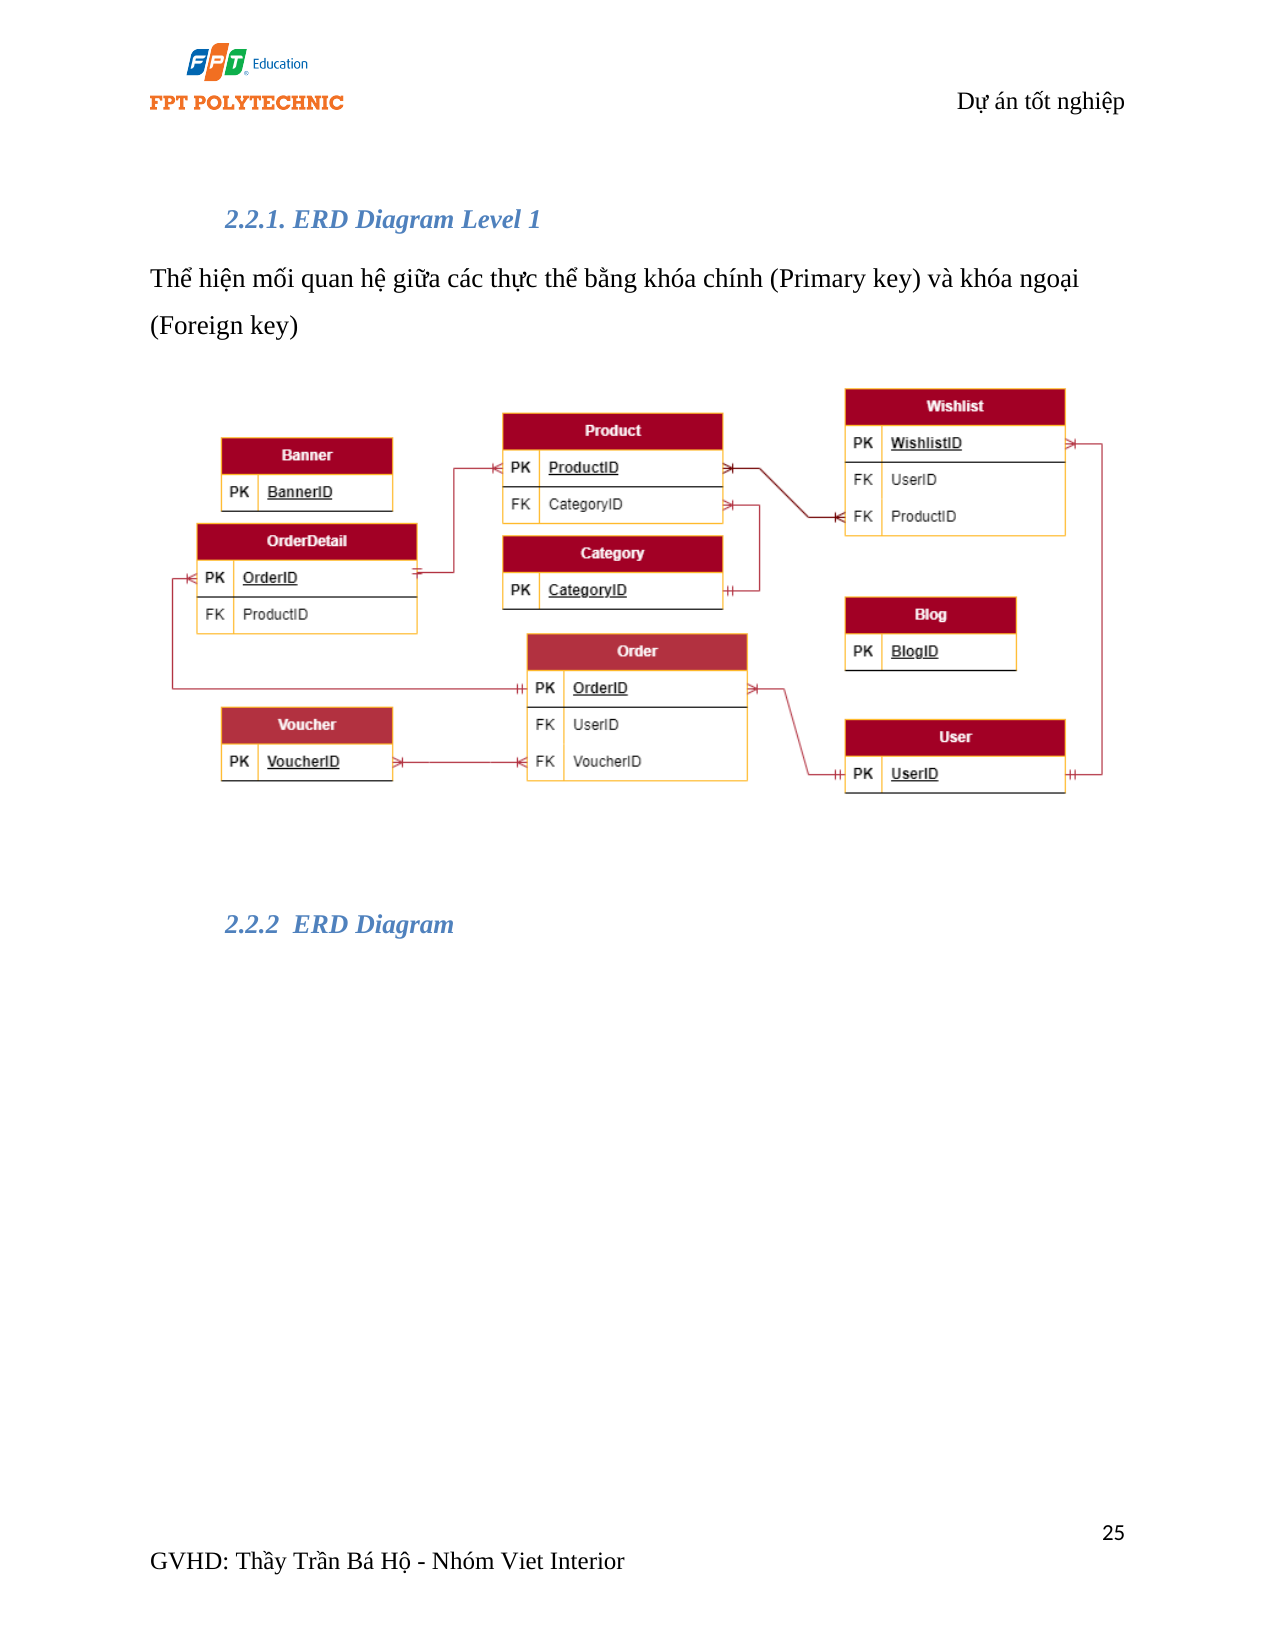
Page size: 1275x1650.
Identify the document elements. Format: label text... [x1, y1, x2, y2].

picture [150, 376, 1125, 806]
subtitle 2.2.2 ERD Diagram [150, 908, 1125, 939]
text Thể hiện mối quan hệ giữa các thực thể bằng khóa chính (Primary key) và khóa ngoại (Foreign key) [150, 263, 1125, 340]
picture [150, 43, 344, 110]
subtitle 2.2.1. ERD Diagram Level 1 [150, 203, 1125, 234]
